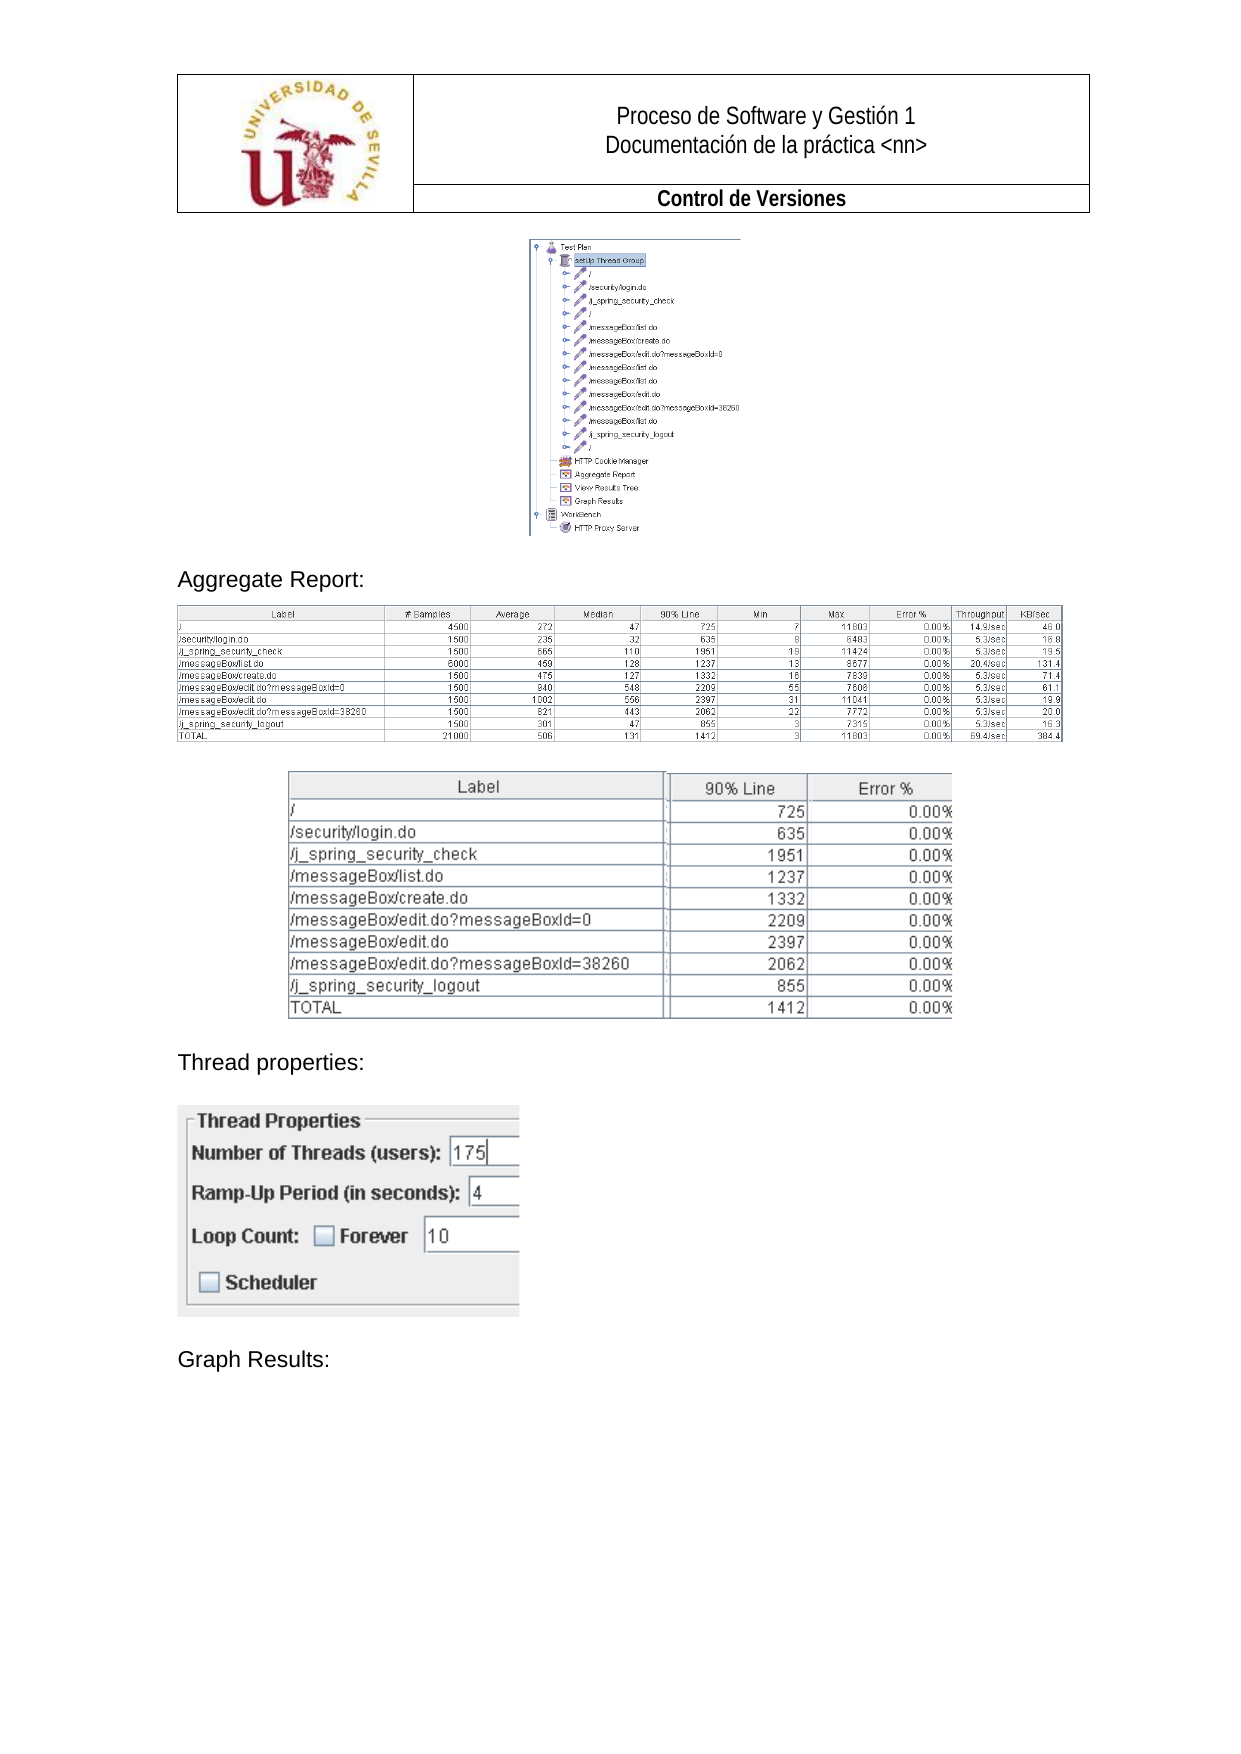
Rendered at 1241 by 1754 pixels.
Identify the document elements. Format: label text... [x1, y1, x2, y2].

picture [177, 605, 1063, 742]
picture [529, 239, 741, 536]
picture [288, 771, 953, 1019]
text Aggregate Report: [177, 566, 1063, 605]
picture [240, 79, 381, 208]
picture [177, 1105, 520, 1317]
text Graph Results: [177, 1346, 1063, 1373]
text Thread properties: [177, 1049, 1063, 1075]
